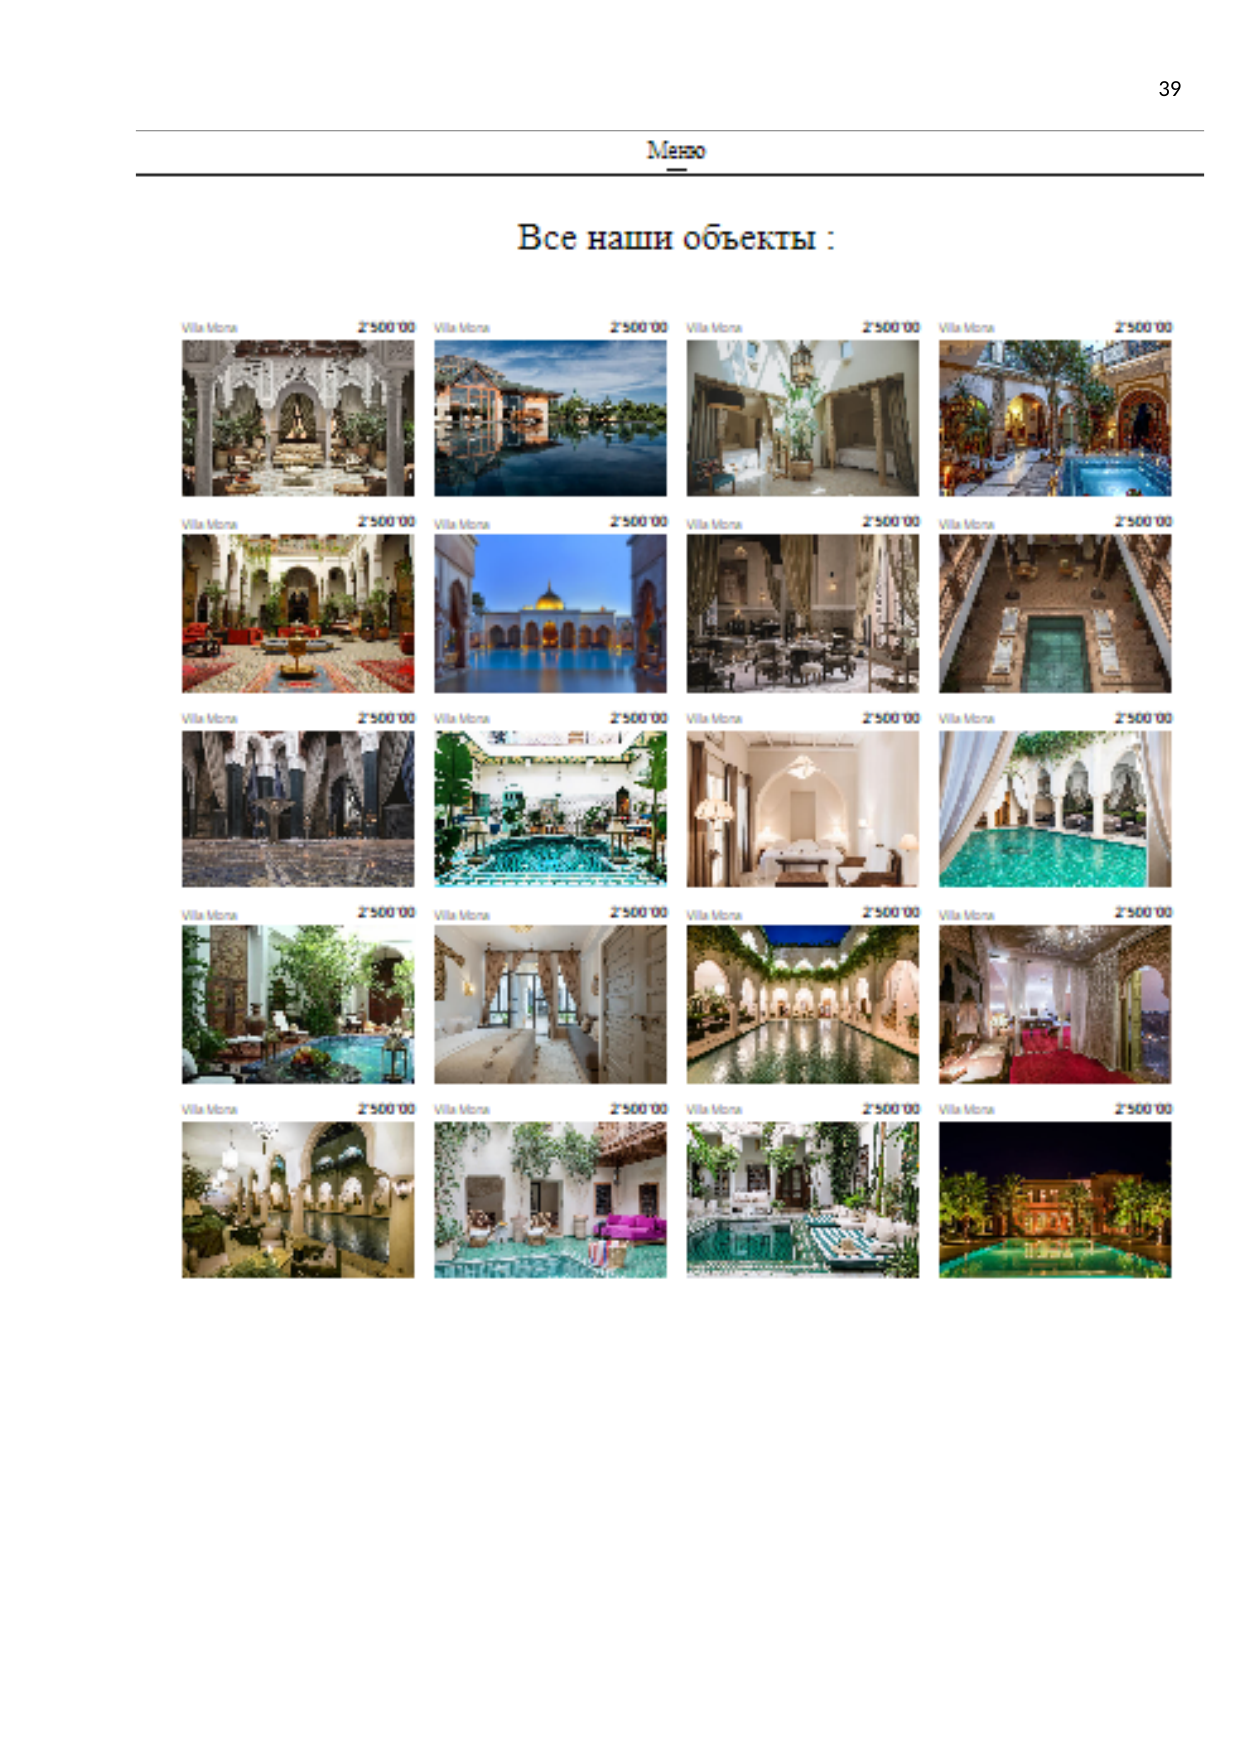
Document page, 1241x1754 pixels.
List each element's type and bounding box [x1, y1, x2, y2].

picture [135, 130, 1205, 1294]
